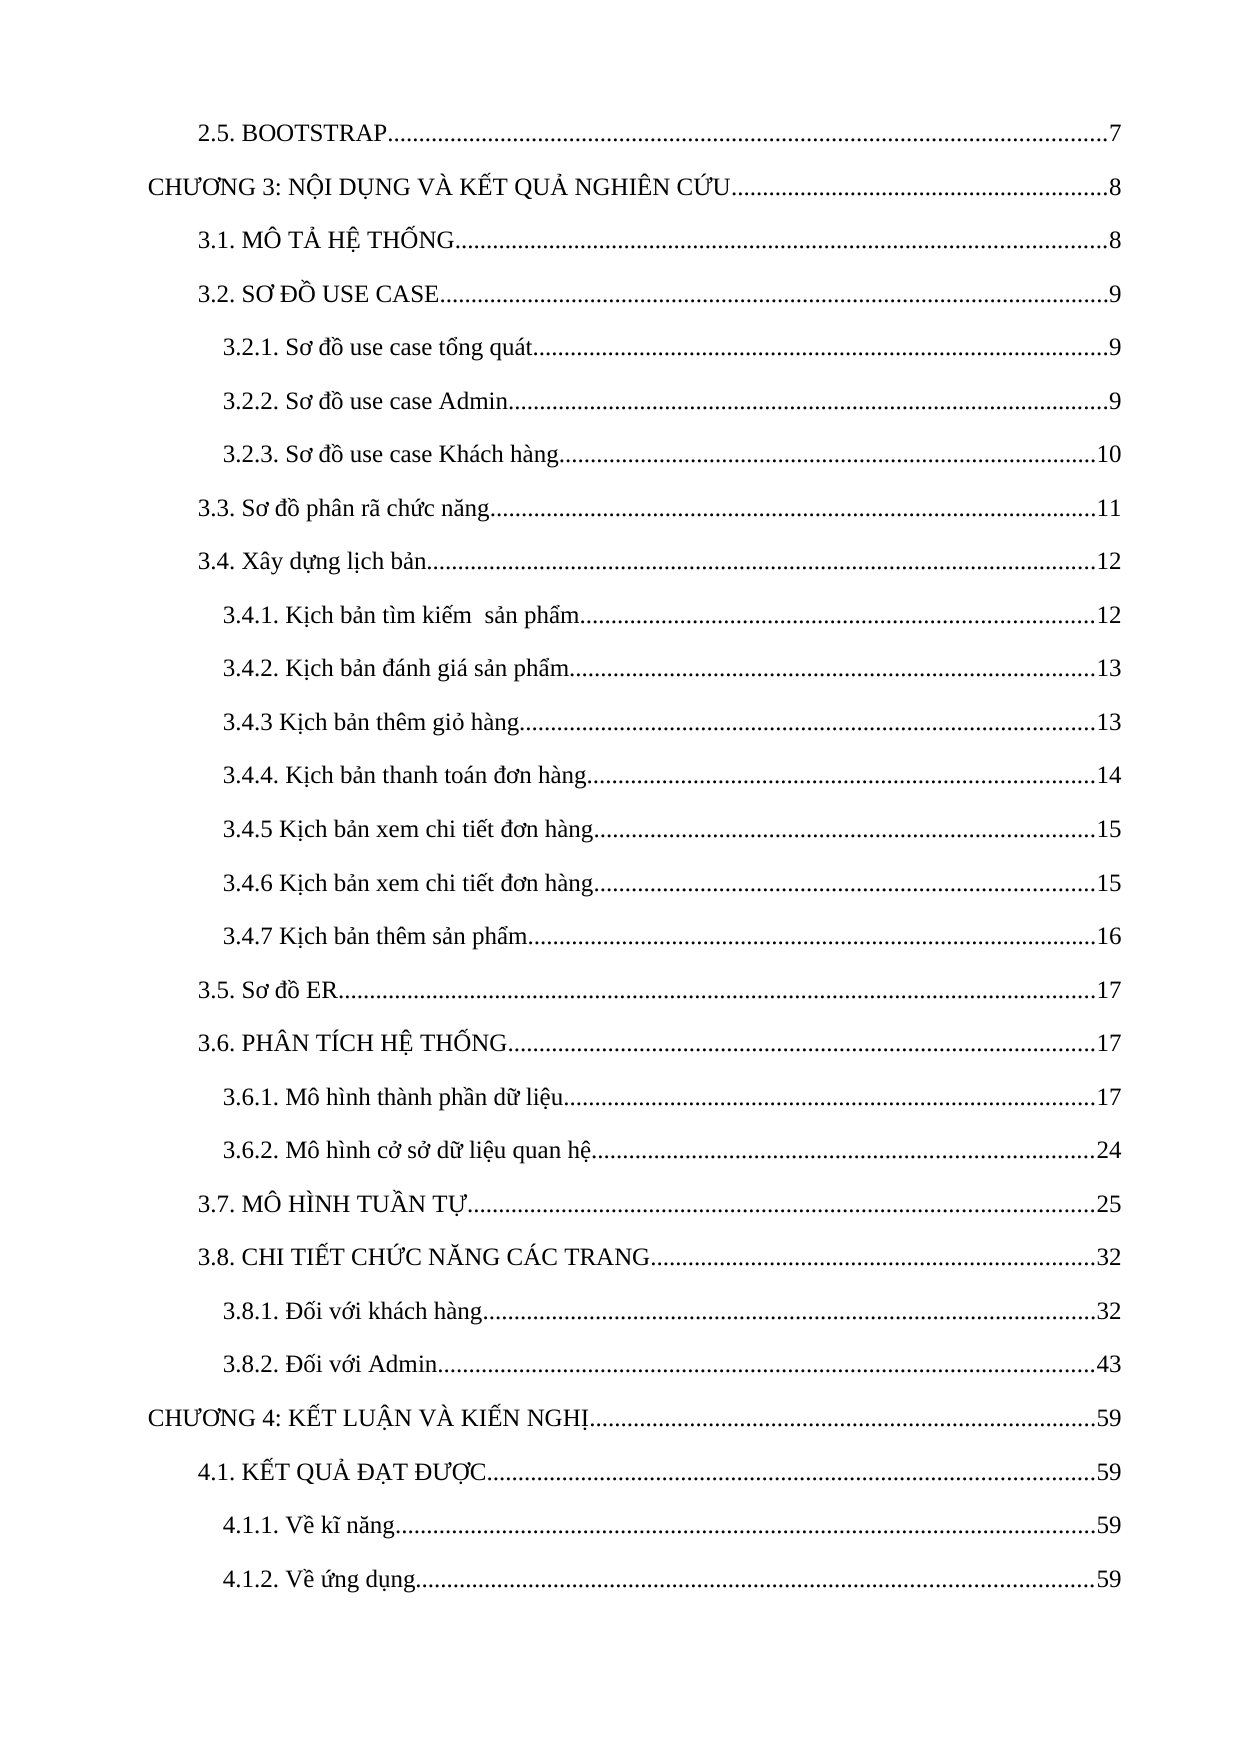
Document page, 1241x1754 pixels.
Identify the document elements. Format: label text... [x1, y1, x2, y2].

text 3.4.5 Kịch bản xem chi tiết đơn hàng 15 [223, 814, 1122, 843]
text 3.8. CHI TIẾT CHỨC NĂNG CÁC TRANG 32 [198, 1242, 1122, 1271]
text 3.4.2. Kịch bản đánh giá sản phẩm 13 [223, 653, 1122, 682]
text 4.1. KẾT QUẢ ĐẠT ĐƯỢC 59 [198, 1457, 1122, 1485]
text 3.4.6 Kịch bản xem chi tiết đơn hàng 15 [223, 868, 1122, 896]
text 3.4.7 Kịch bản thêm sản phẩm 16 [223, 921, 1122, 950]
text 3.2. SƠ ĐỒ USE CASE 9 [198, 279, 1122, 307]
text 3.4.4. Kịch bản thanh toán đơn hàng 14 [223, 761, 1122, 789]
text 3.2.1. Sơ đồ use case tổng quát 9 [223, 332, 1122, 361]
text 2.5. BOOTSTRAP 7 [198, 118, 1122, 147]
text 3.8.1. Đối với khách hàng 32 [223, 1296, 1122, 1325]
text CHƯƠNG 4: KẾT LUẬN VÀ KIẾN NGHỊ 59 [148, 1403, 1122, 1432]
text 3.5. Sơ đồ ER 17 [198, 975, 1122, 1003]
text 3.4.3 Kịch bản thêm giỏ hàng 13 [223, 707, 1122, 736]
text 3.7. MÔ HÌNH TUẦN TỰ 25 [198, 1189, 1122, 1218]
text 3.8.2. Đối với Admin 43 [223, 1349, 1122, 1378]
text 3.3. Sơ đồ phân rã chức năng 11 [198, 493, 1122, 522]
text 3.1. MÔ TẢ HỆ THỐNG 8 [198, 225, 1122, 254]
text 4.1.2. Về ứng dụng 59 [223, 1564, 1122, 1592]
text 3.4. Xây dựng lịch bản 12 [198, 546, 1122, 575]
text 4.1.1. Về kĩ năng 59 [223, 1510, 1122, 1539]
text 3.2.3. Sơ đồ use case Khách hàng 10 [223, 439, 1122, 468]
text CHƯƠNG 3: NỘI DỤNG VÀ KẾT QUẢ NGHIÊN CỨU 8 [148, 172, 1122, 200]
text 3.6.2. Mô hình cở sở dữ liệu quan hệ 24 [223, 1135, 1122, 1164]
text 3.6.1. Mô hình thành phần dữ liệu 17 [223, 1082, 1122, 1111]
text 3.6. PHÂN TÍCH HỆ THỐNG 17 [198, 1028, 1122, 1057]
text 3.4.1. Kịch bản tìm kiếm sản phẩm 12 [223, 600, 1122, 629]
text 3.2.2. Sơ đồ use case Admin 9 [223, 386, 1122, 414]
